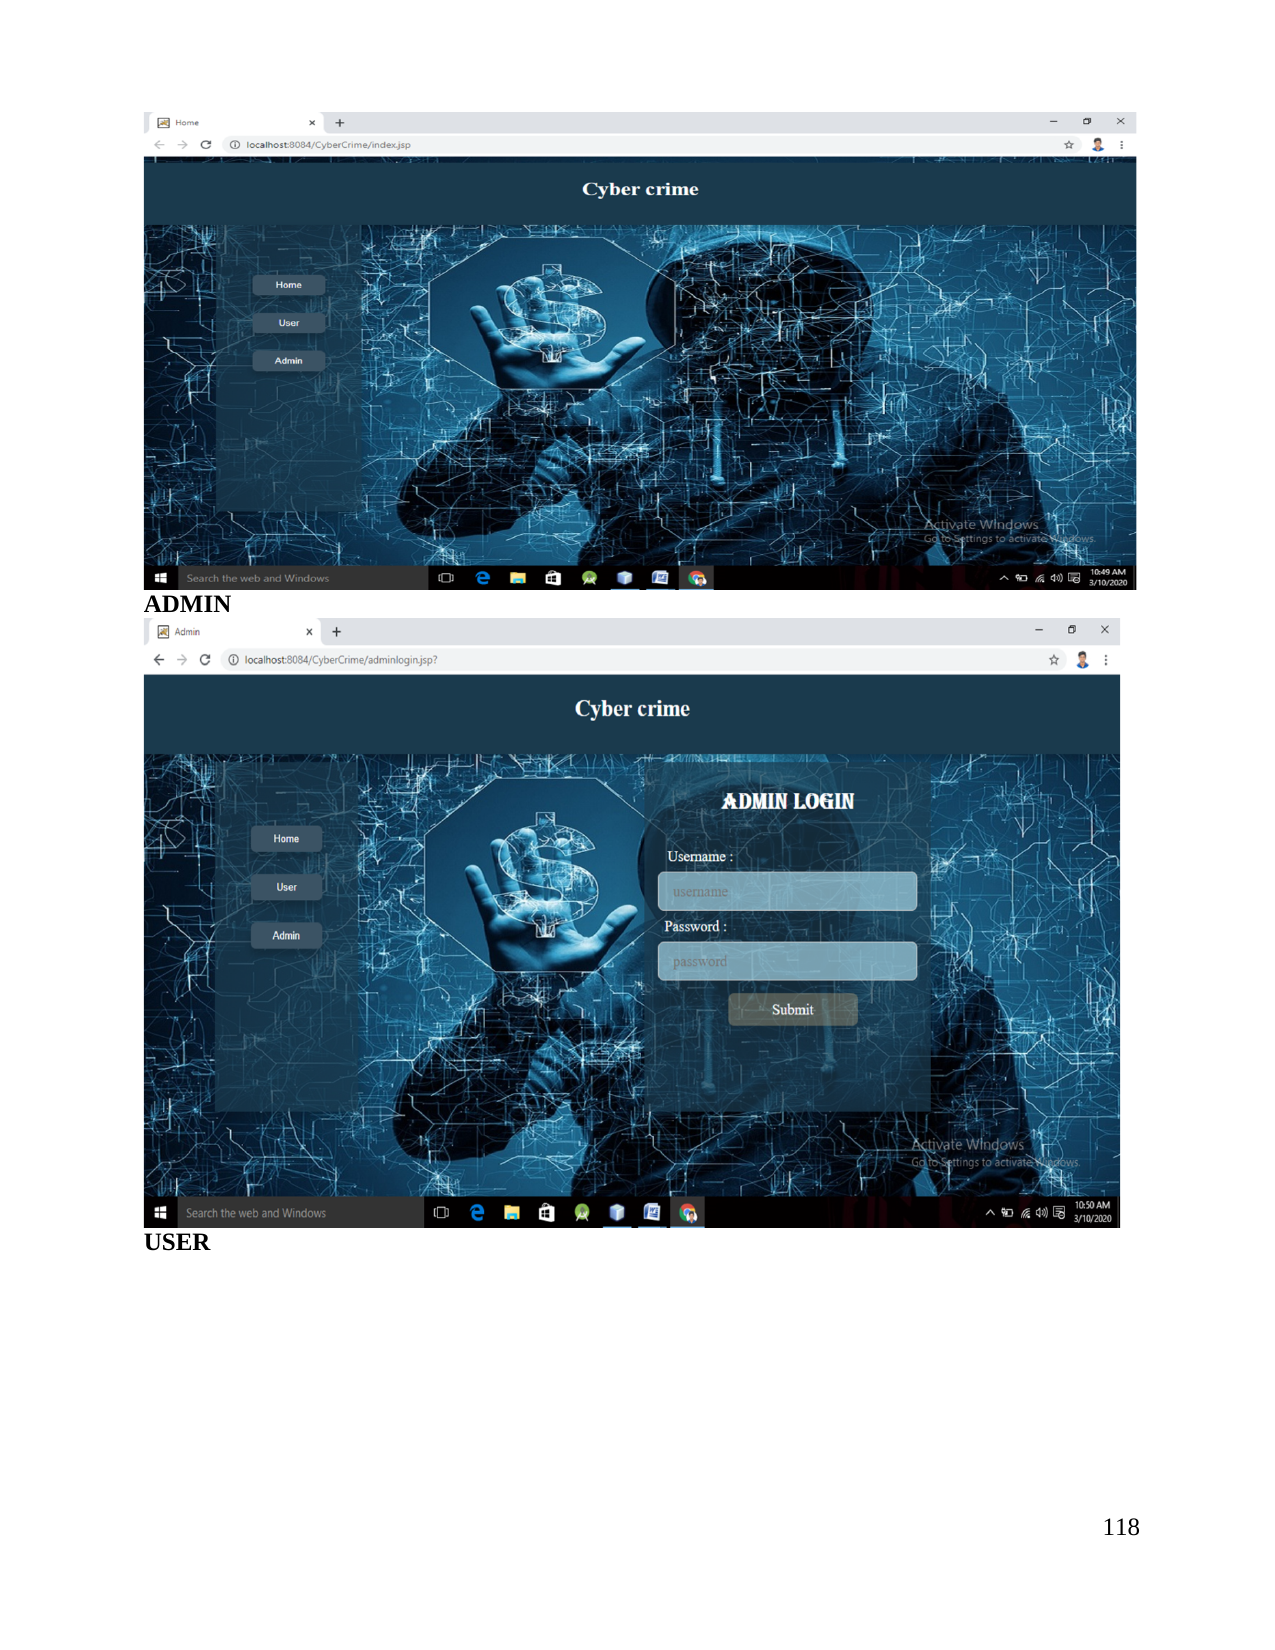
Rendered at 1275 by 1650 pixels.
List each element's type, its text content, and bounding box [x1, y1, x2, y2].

picture [143, 618, 1121, 1228]
text USER [144, 1227, 1139, 1256]
picture [143, 112, 1137, 590]
